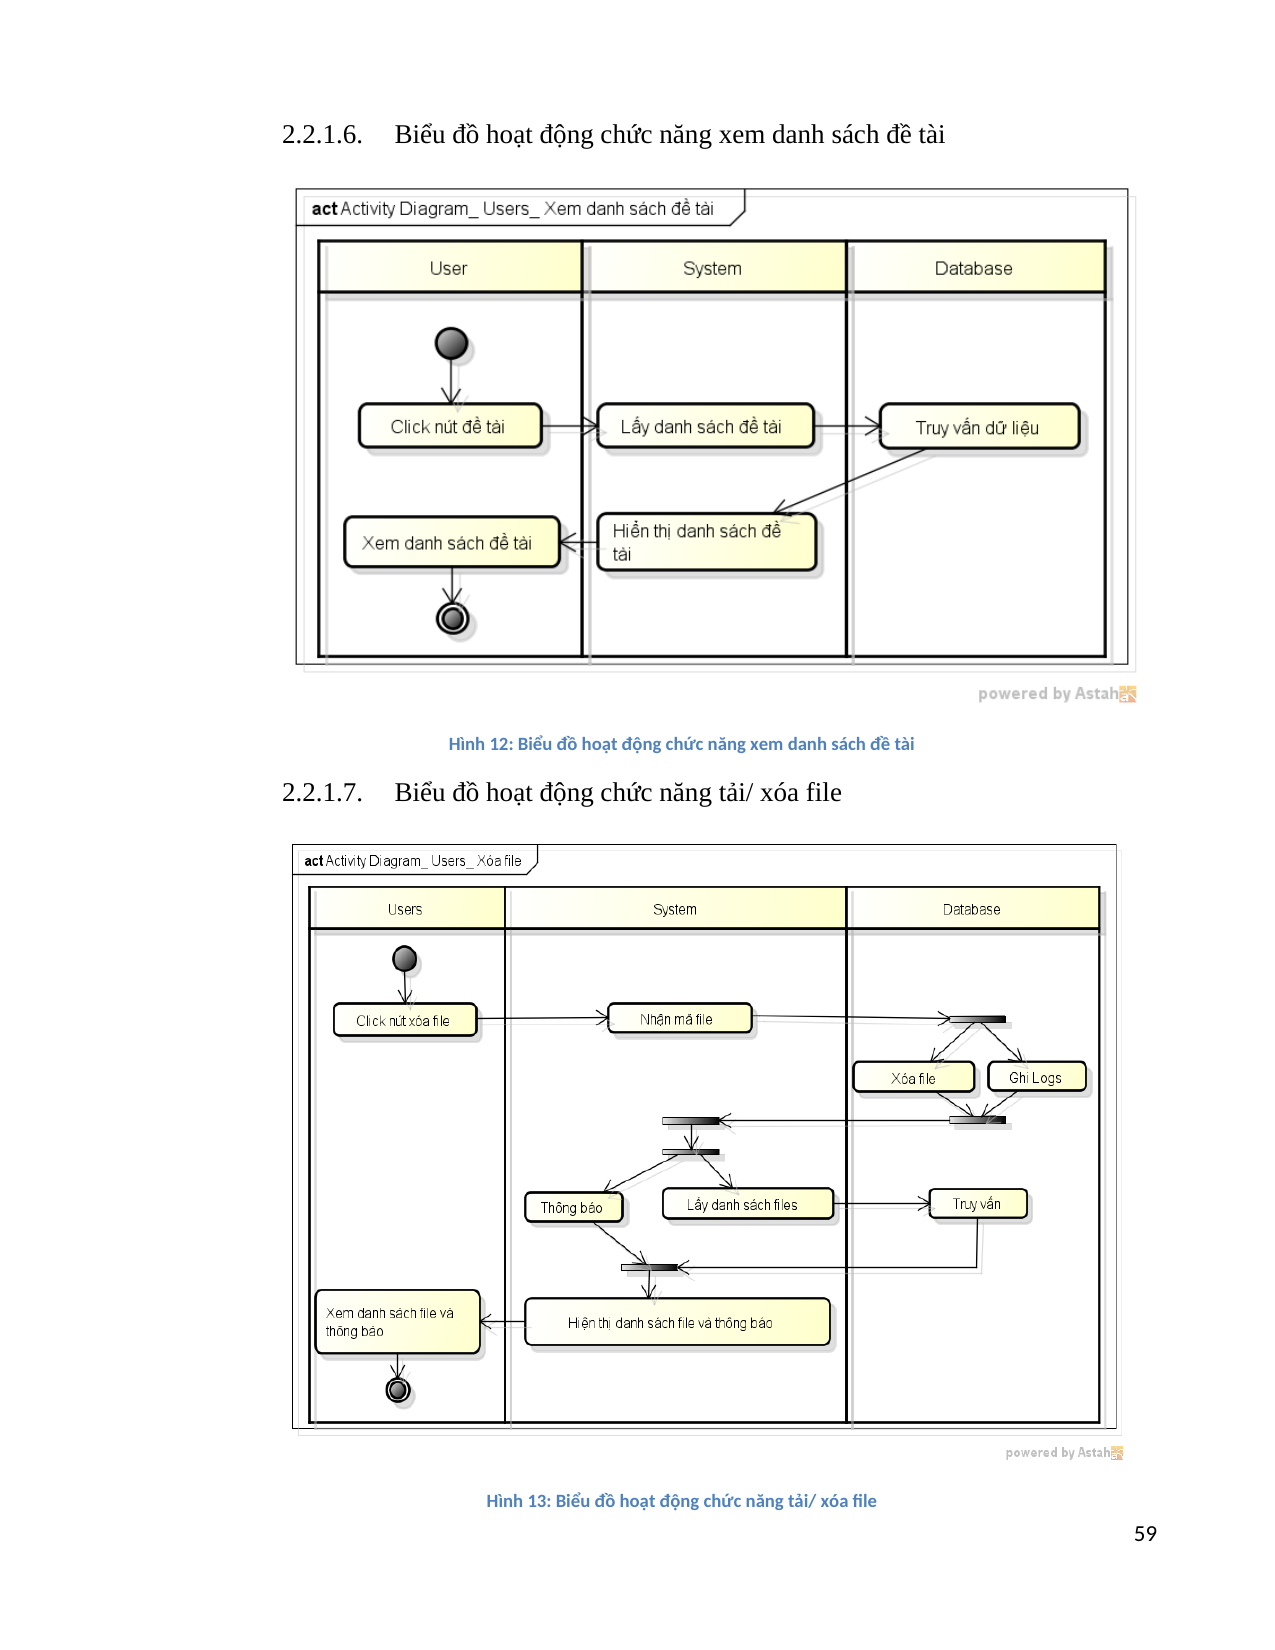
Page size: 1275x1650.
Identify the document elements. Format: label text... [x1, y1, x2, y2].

list Biểu đồ hoạt động chức năng tải/ xóa file [282, 776, 1157, 807]
text Hình 12: Biểu đồ hoạt động chức năng xem danh sách đề tài [207, 732, 1157, 755]
picture [281, 174, 1142, 708]
list Biểu đồ hoạt động chức năng xem danh sách đề tài [282, 118, 1157, 149]
text Hình 13: Biểu đồ hoạt động chức năng tải/ xóa file [207, 1489, 1157, 1512]
picture [281, 832, 1127, 1464]
